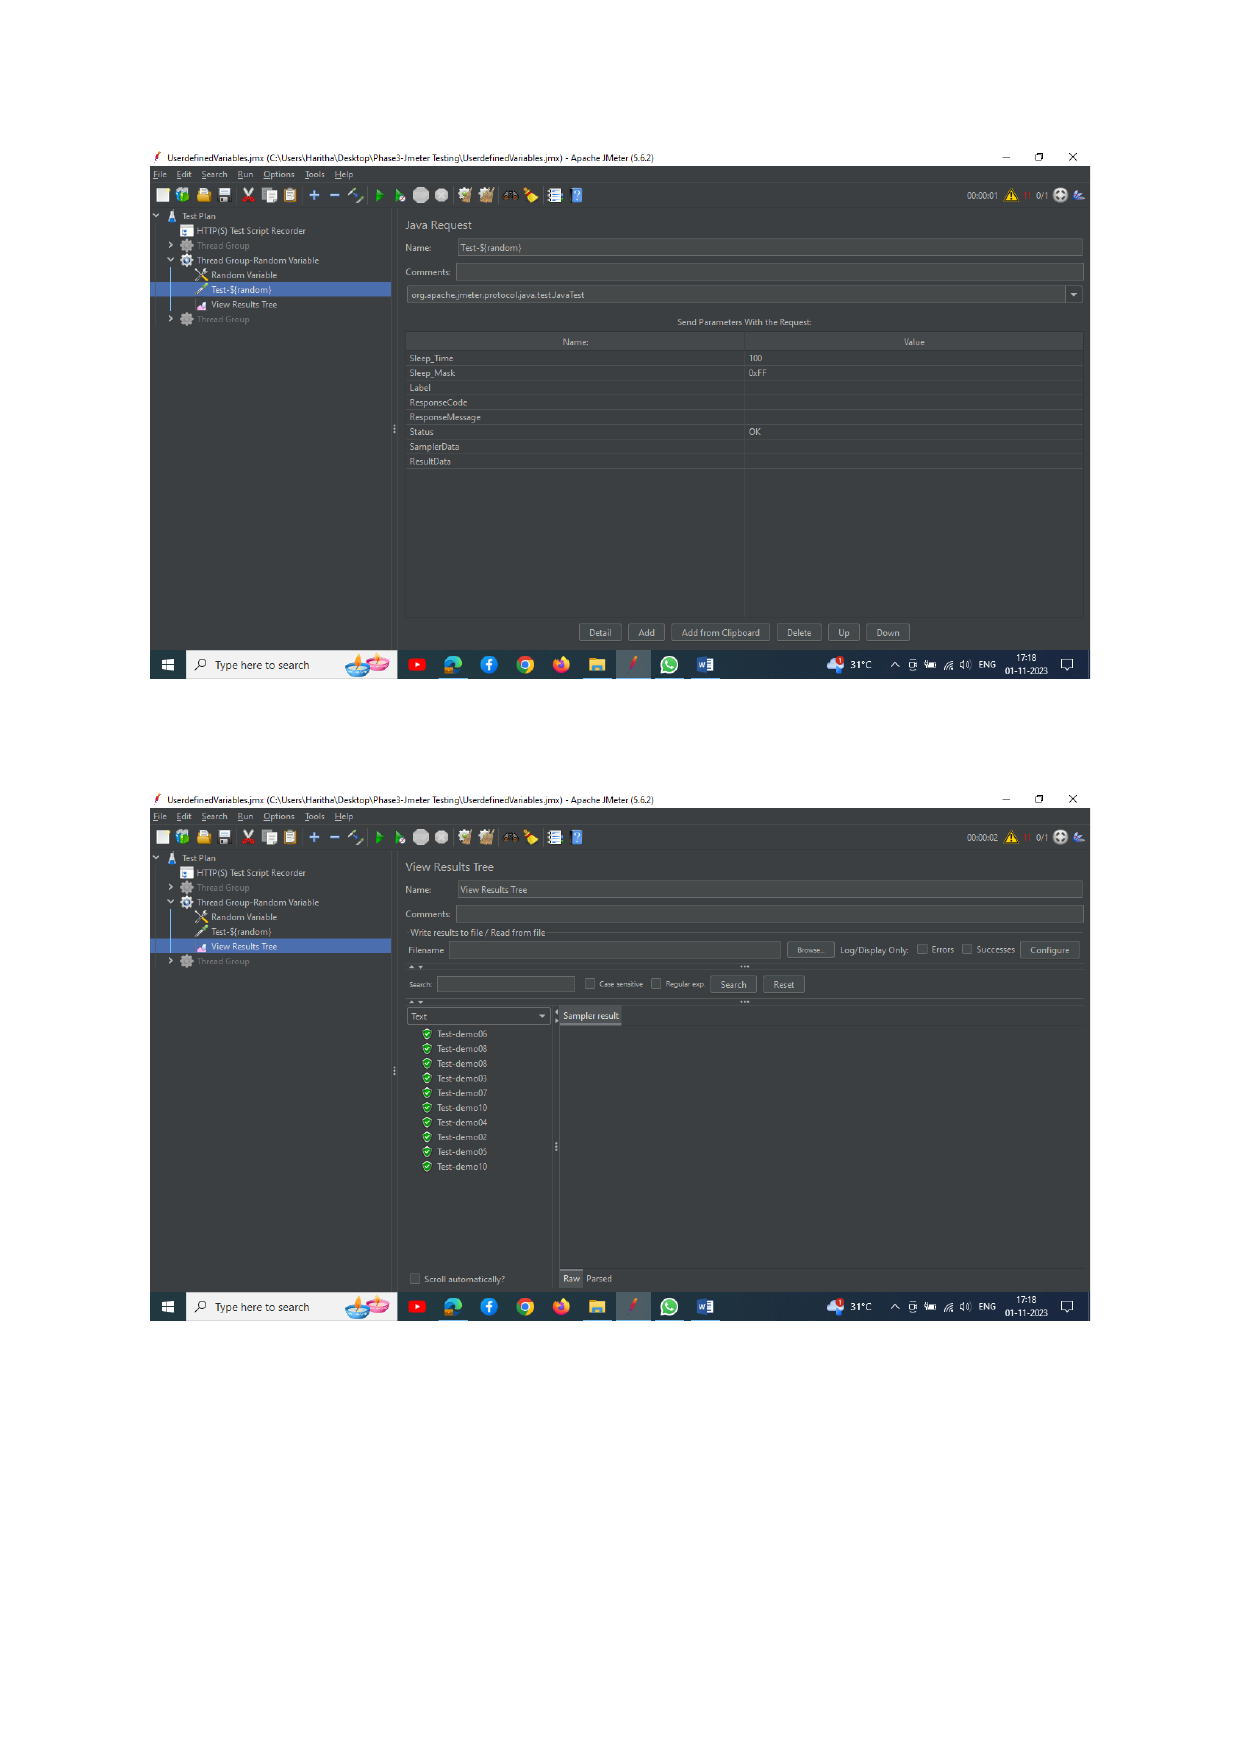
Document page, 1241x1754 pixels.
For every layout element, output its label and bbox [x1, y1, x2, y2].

picture [150, 150, 1091, 679]
picture [150, 791, 1091, 1321]
